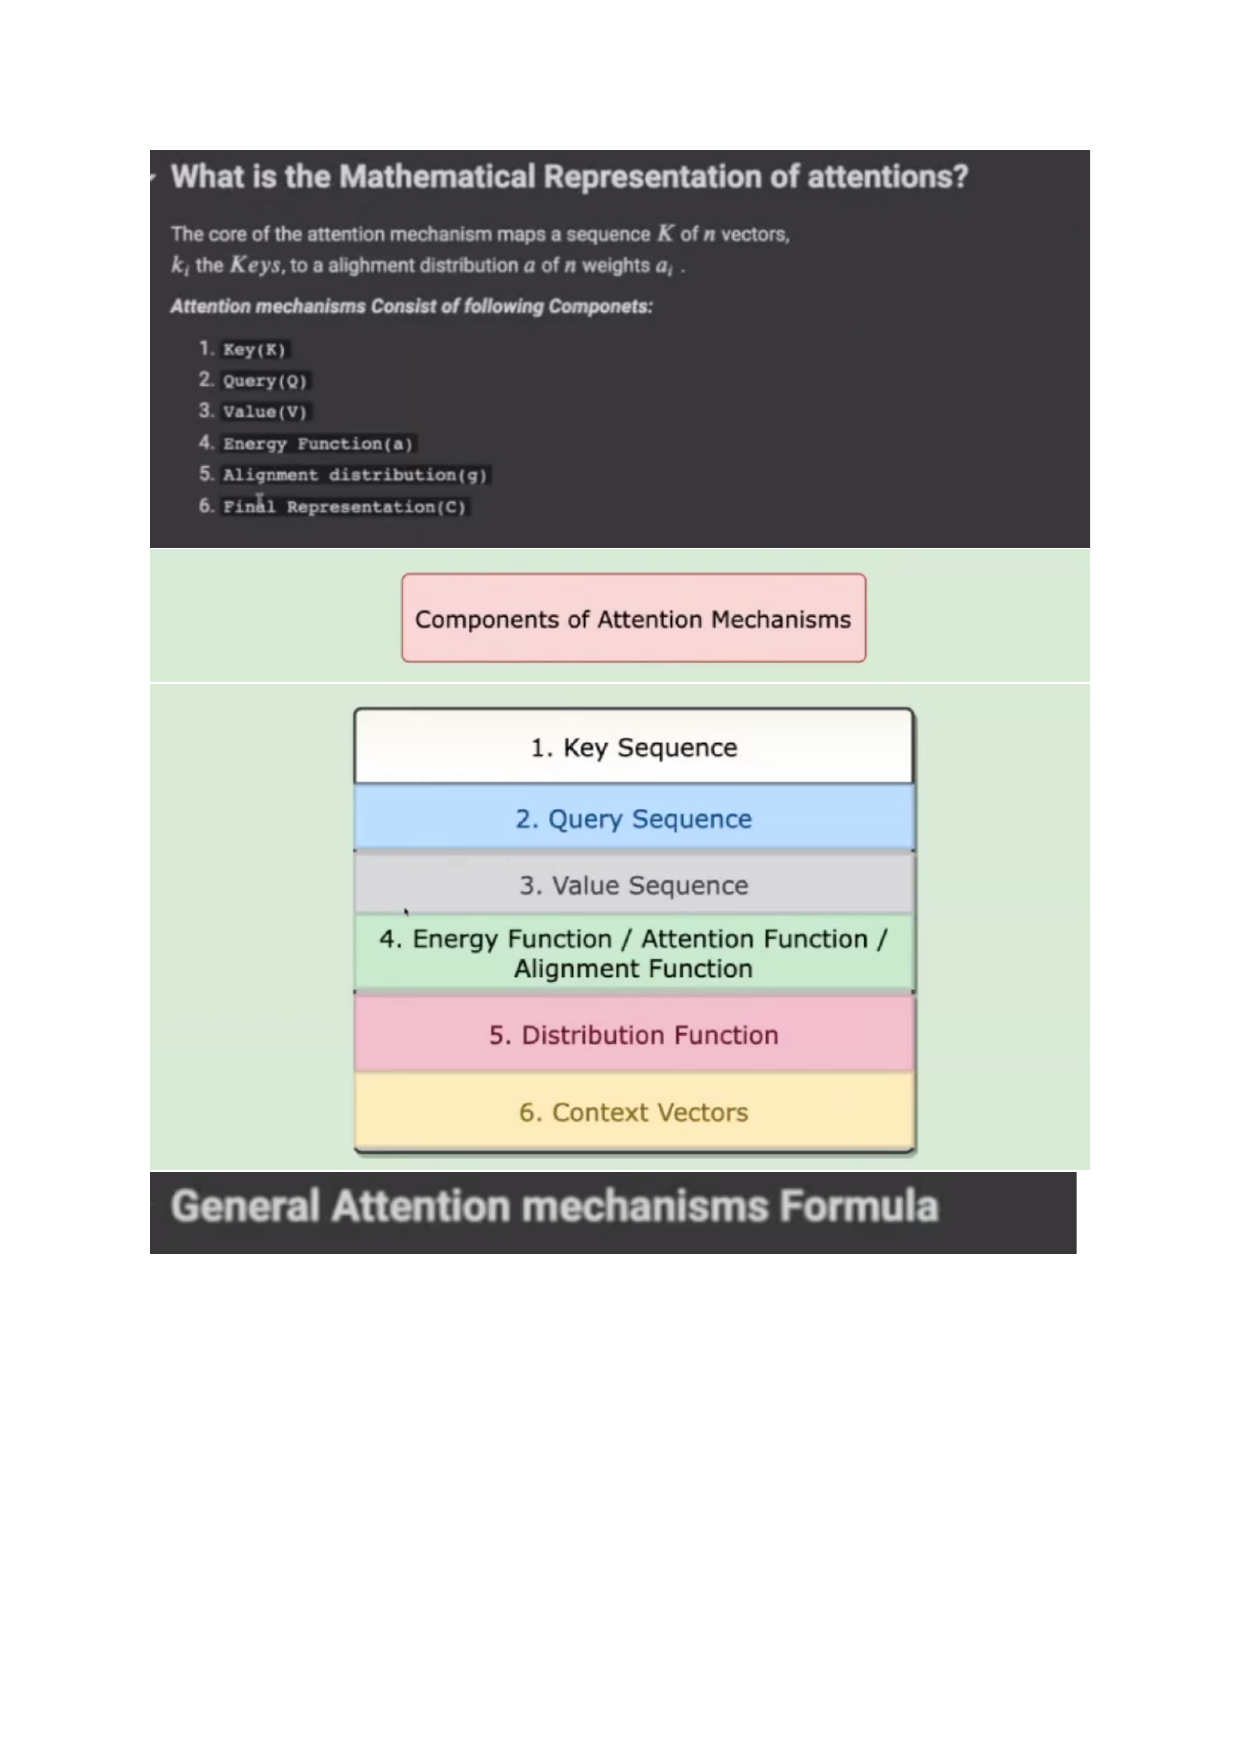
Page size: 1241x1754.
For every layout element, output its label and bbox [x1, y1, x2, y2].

picture [150, 549, 1091, 682]
picture [150, 1172, 1077, 1254]
picture [150, 150, 1091, 548]
picture [150, 684, 1091, 1170]
